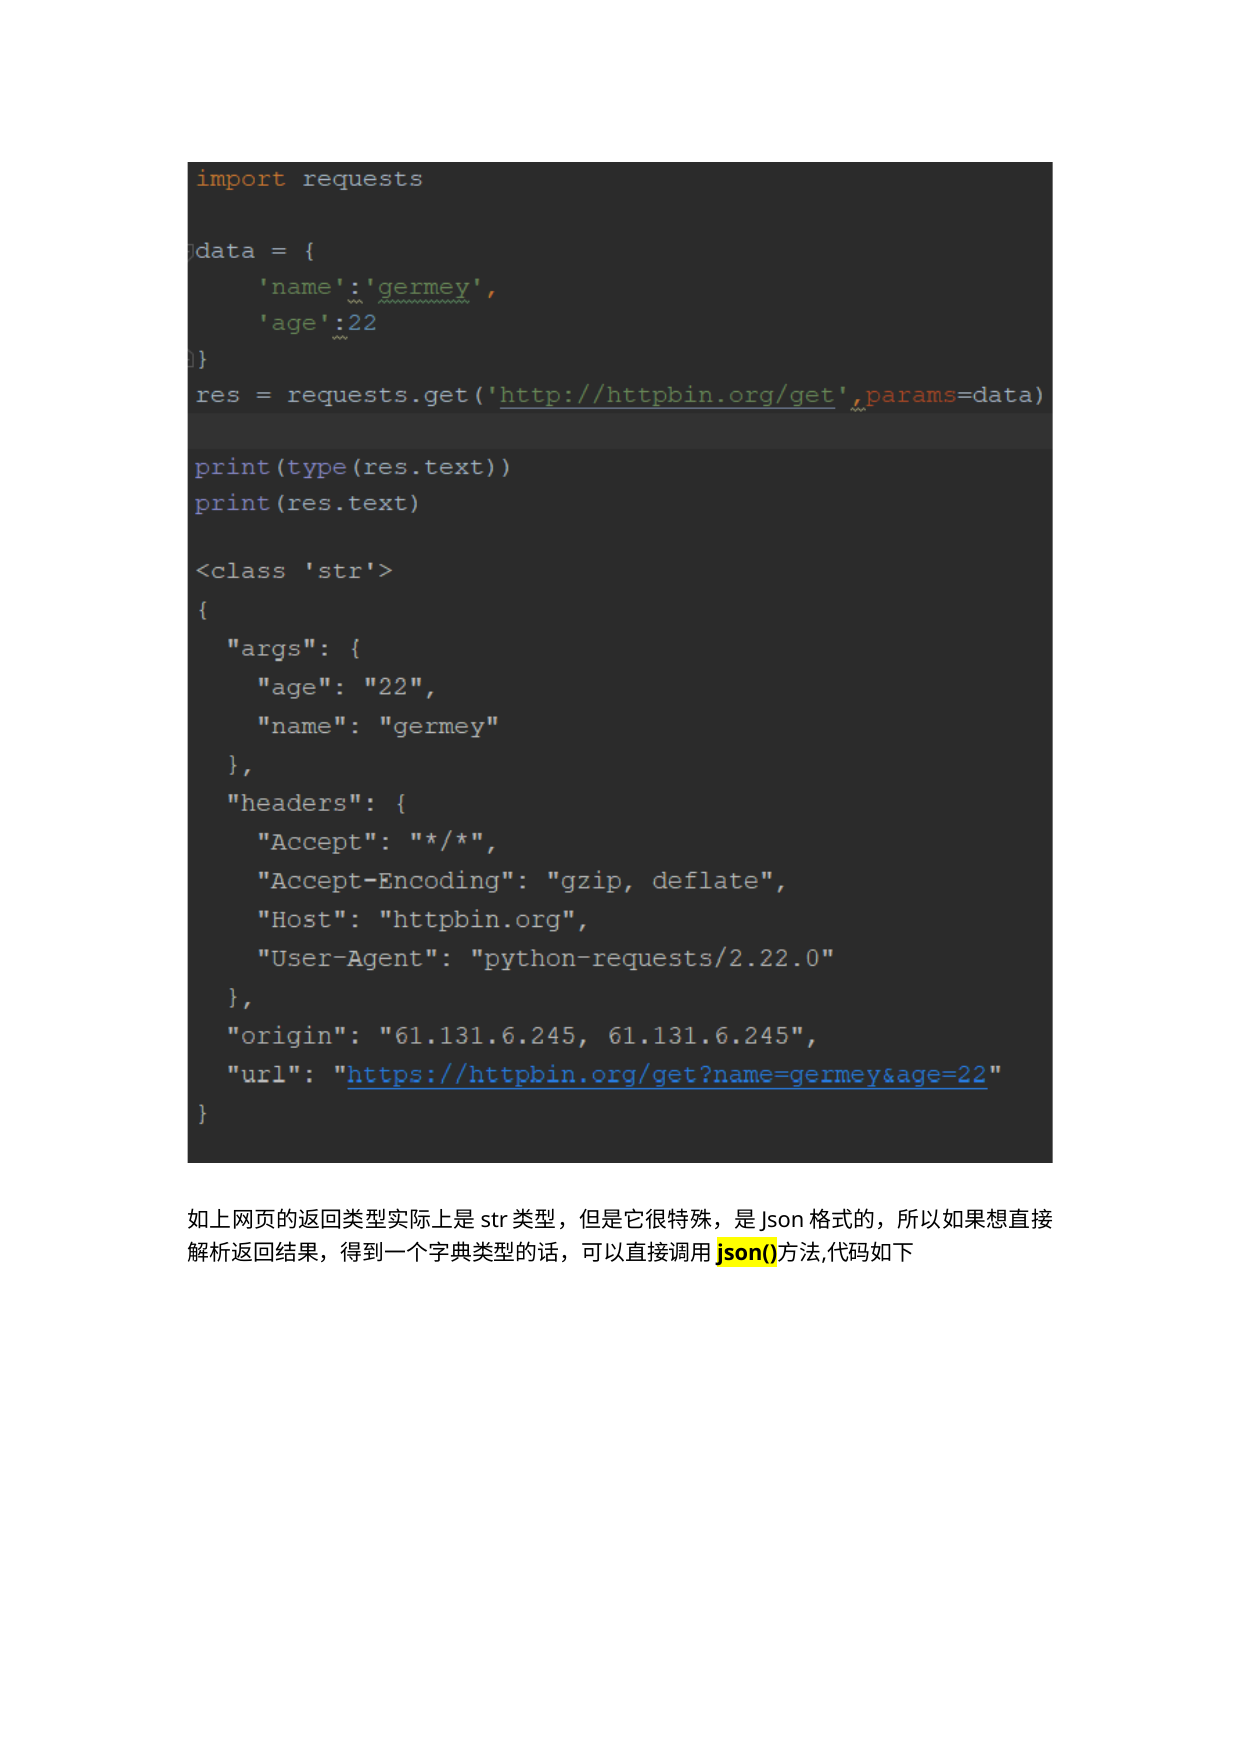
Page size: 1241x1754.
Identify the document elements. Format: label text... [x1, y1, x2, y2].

picture [187, 162, 1053, 1163]
text 如上网页的返回类型实际上是str类型，但是它很特殊，是Json格式的，所以如果想直接解析返回结果，得到一个字典类型的话，可以直接调用json()方法,代码如下 [187, 1202, 1053, 1267]
